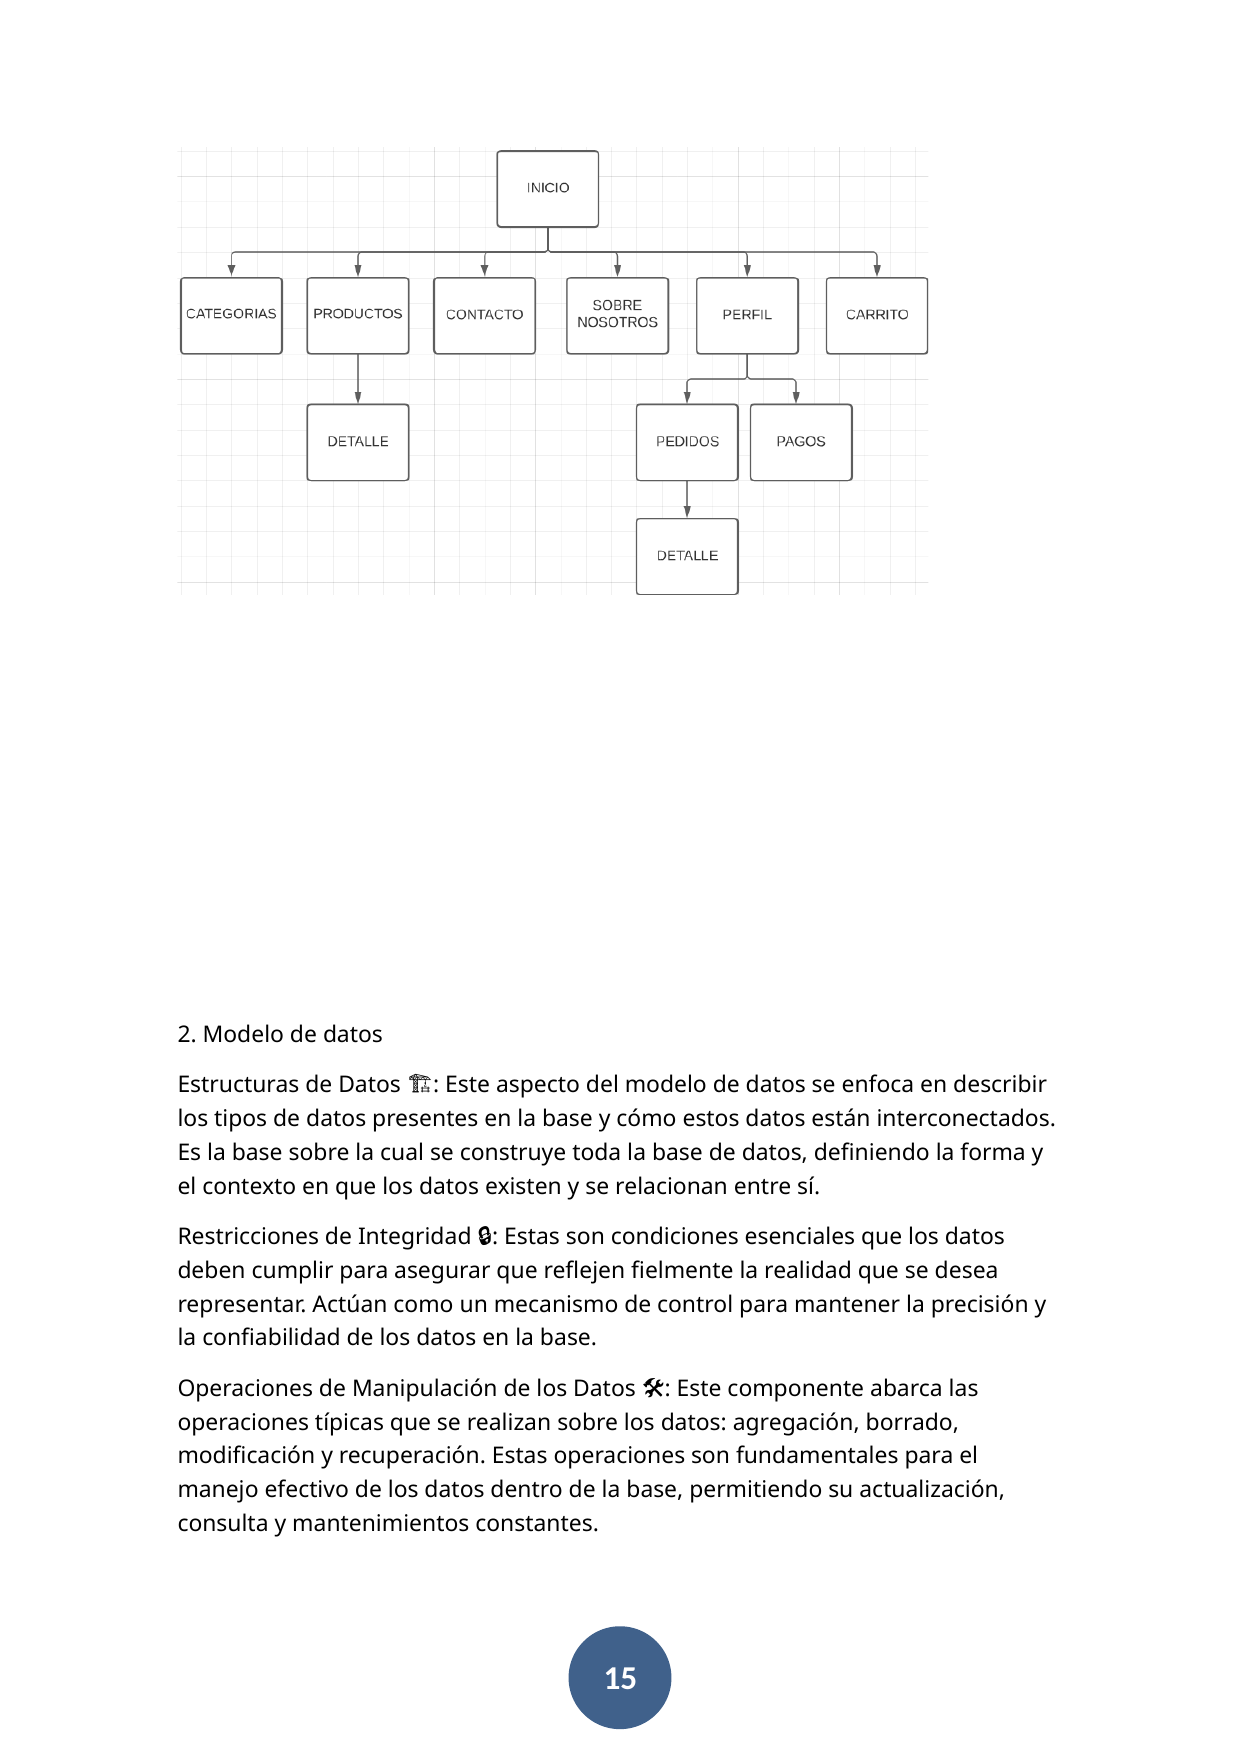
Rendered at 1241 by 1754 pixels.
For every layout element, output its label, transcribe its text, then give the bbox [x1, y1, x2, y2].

text Operaciones de Manipulación de los Datos 🛠️: Este componente abarca las operaciones típicas que se realizan sobre los datos: agregación, borrado, modificación y recuperación. Estas operaciones son fundamentales para el manejo efectivo de los datos dentro de la base, permitiendo su actualización, consulta y mantenimientos constantes. [177, 1372, 1063, 1538]
text 2. Modelo de datos [177, 1018, 1063, 1049]
text Estructuras de Datos 🏗️: Este aspecto del modelo de datos se enfoca en describir los tipos de datos presentes en la base y cómo estos datos están interconectados. Es la base sobre la cual se construye toda la base de datos, definiendo la forma y el contexto en que los datos existen y se relacionan entre sí. [177, 1068, 1063, 1201]
text Restricciones de Integridad 🔒: Estas son condiciones esenciales que los datos deben cumplir para asegurar que reflejen fielmente la realidad que se desea representar. Actúan como un mecanismo de control para mantener la precisión y la confiabilidad de los datos en la base. [177, 1220, 1063, 1352]
picture [177, 147, 929, 595]
